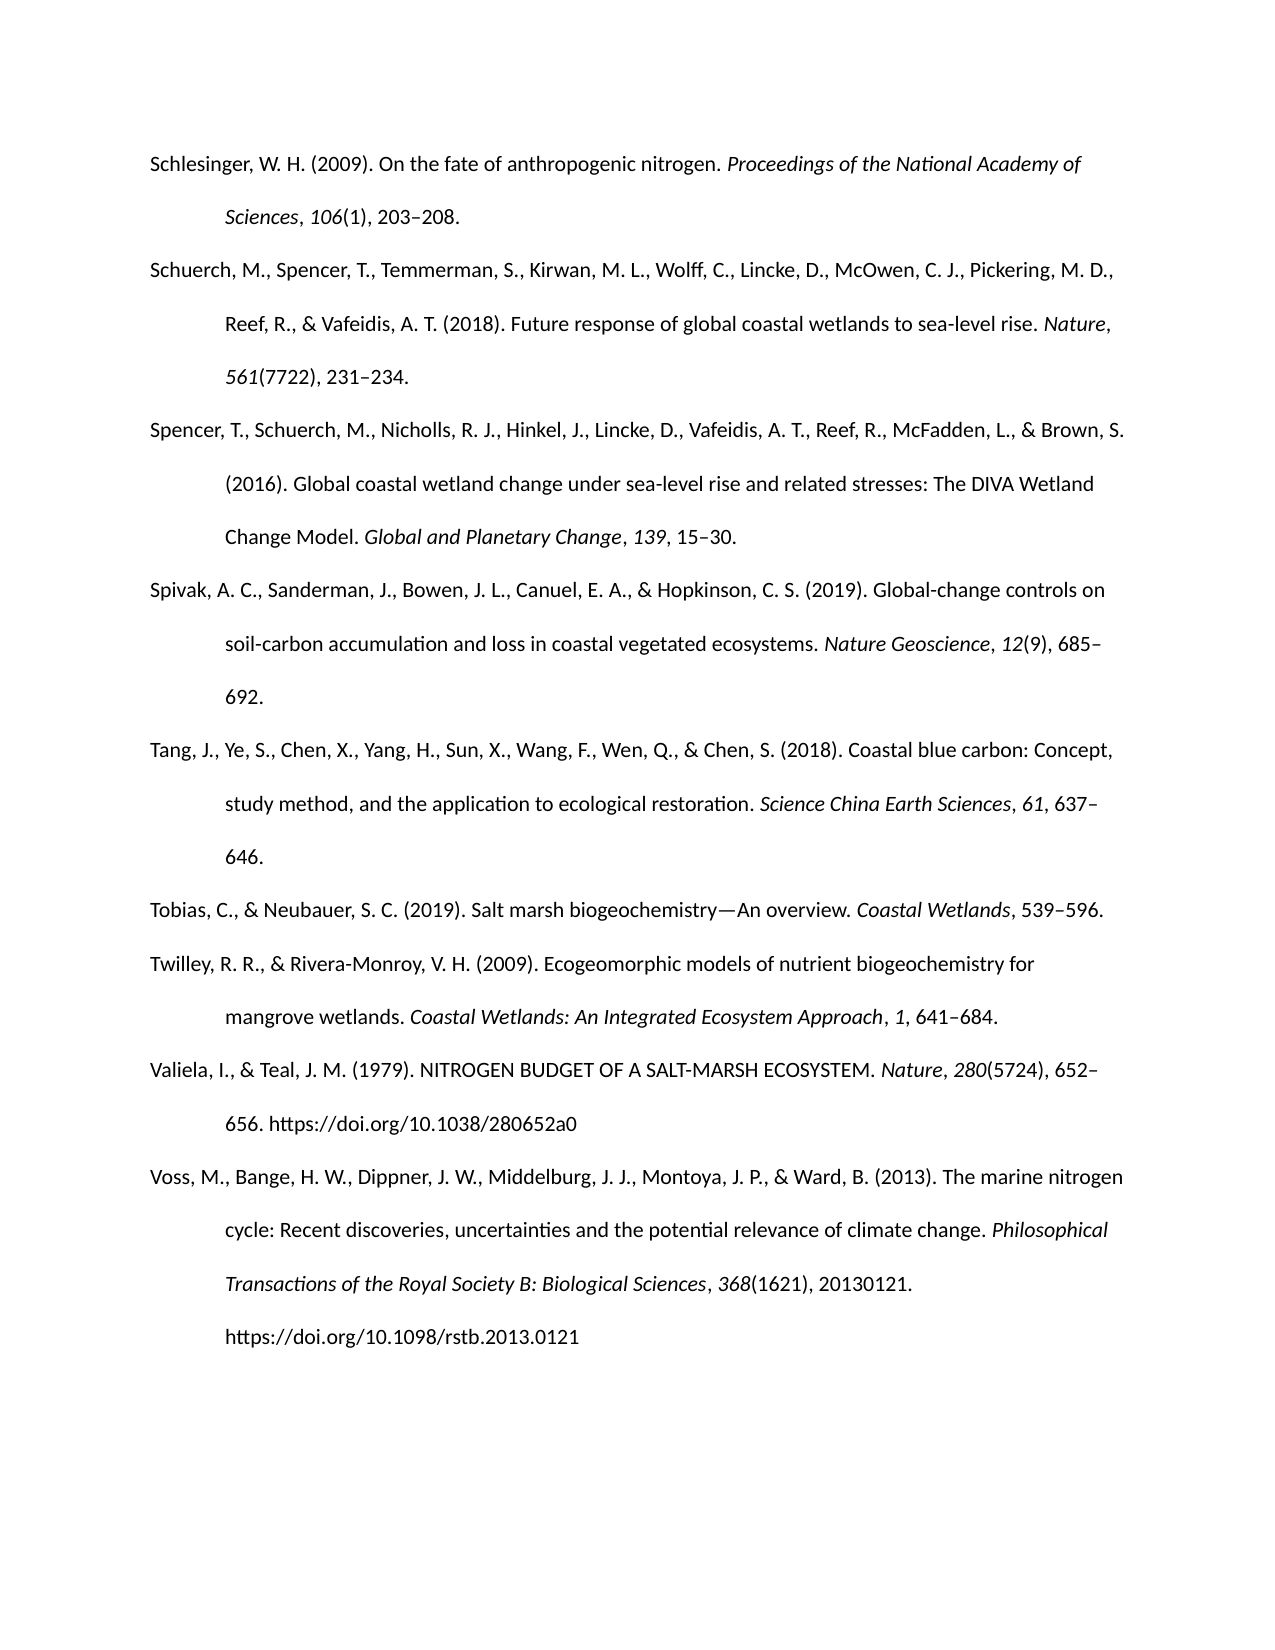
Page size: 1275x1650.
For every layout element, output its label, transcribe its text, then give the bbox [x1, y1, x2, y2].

text Voss, M., Bange, H. W., Dippner, J. W., Middelburg, J. J., Montoya, J. P., & Ward, B. (2013). The marine nitrogen cycle: Recent discoveries, uncertainties and the potential relevance of climate change. Philosophical Transactions of the Royal Society B: Biological Sciences, 368(1621), 20130121. https://doi.org/10.1098/rstb.2013.0121 [150, 1163, 1125, 1350]
text Schuerch, M., Spencer, T., Temmerman, S., Kirwan, M. L., Wolff, C., Lincke, D., McOwen, C. J., Pickering, M. D., Reef, R., & Vafeidis, A. T. (2018). Future response of global coastal wetlands to sea-level rise. Nature, 561(7722), 231–234. [150, 257, 1125, 390]
text Spivak, A. C., Sanderman, J., Bowen, J. L., Canuel, E. A., & Hopkinson, C. S. (2019). Global-change controls on soil-carbon accumulation and loss in coastal vegetated ecosystems. Nature Geoscience, 12(9), 685–692. [150, 577, 1125, 710]
text Valiela, I., & Teal, J. M. (1979). NITROGEN BUDGET OF A SALT-MARSH ECOSYSTEM. Nature, 280(5724), 652–656. https://doi.org/10.1038/280652a0 [150, 1057, 1125, 1137]
text Twilley, R. R., & Rivera-Monroy, V. H. (2009). Ecogeomorphic models of nutrient biogeochemistry for mangrove wetlands. Coastal Wetlands: An Integrated Ecosystem Approach, 1, 641–684. [150, 950, 1125, 1030]
text Tang, J., Ye, S., Chen, X., Yang, H., Sun, X., Wang, F., Wen, Q., & Chen, S. (2018). Coastal blue carbon: Concept, study method, and the application to ecological restoration. Science China Earth Sciences, 61, 637–646. [150, 737, 1125, 870]
text Spencer, T., Schuerch, M., Nicholls, R. J., Hinkel, J., Lincke, D., Vafeidis, A. T., Reef, R., McFadden, L., & Brown, S. (2016). Global coastal wetland change under sea-level rise and related stresses: The DIVA Wetland Change Model. Global and Planetary Change, 139, 15–30. [150, 417, 1125, 550]
text Tobias, C., & Neubauer, S. C. (2019). Salt marsh biogeochemistry—An overview. Coastal Wetlands, 539–596. [150, 897, 1125, 923]
text Schlesinger, W. H. (2009). On the fate of anthropogenic nitrogen. Proceedings of the National Academy of Sciences, 106(1), 203–208. [150, 150, 1125, 230]
